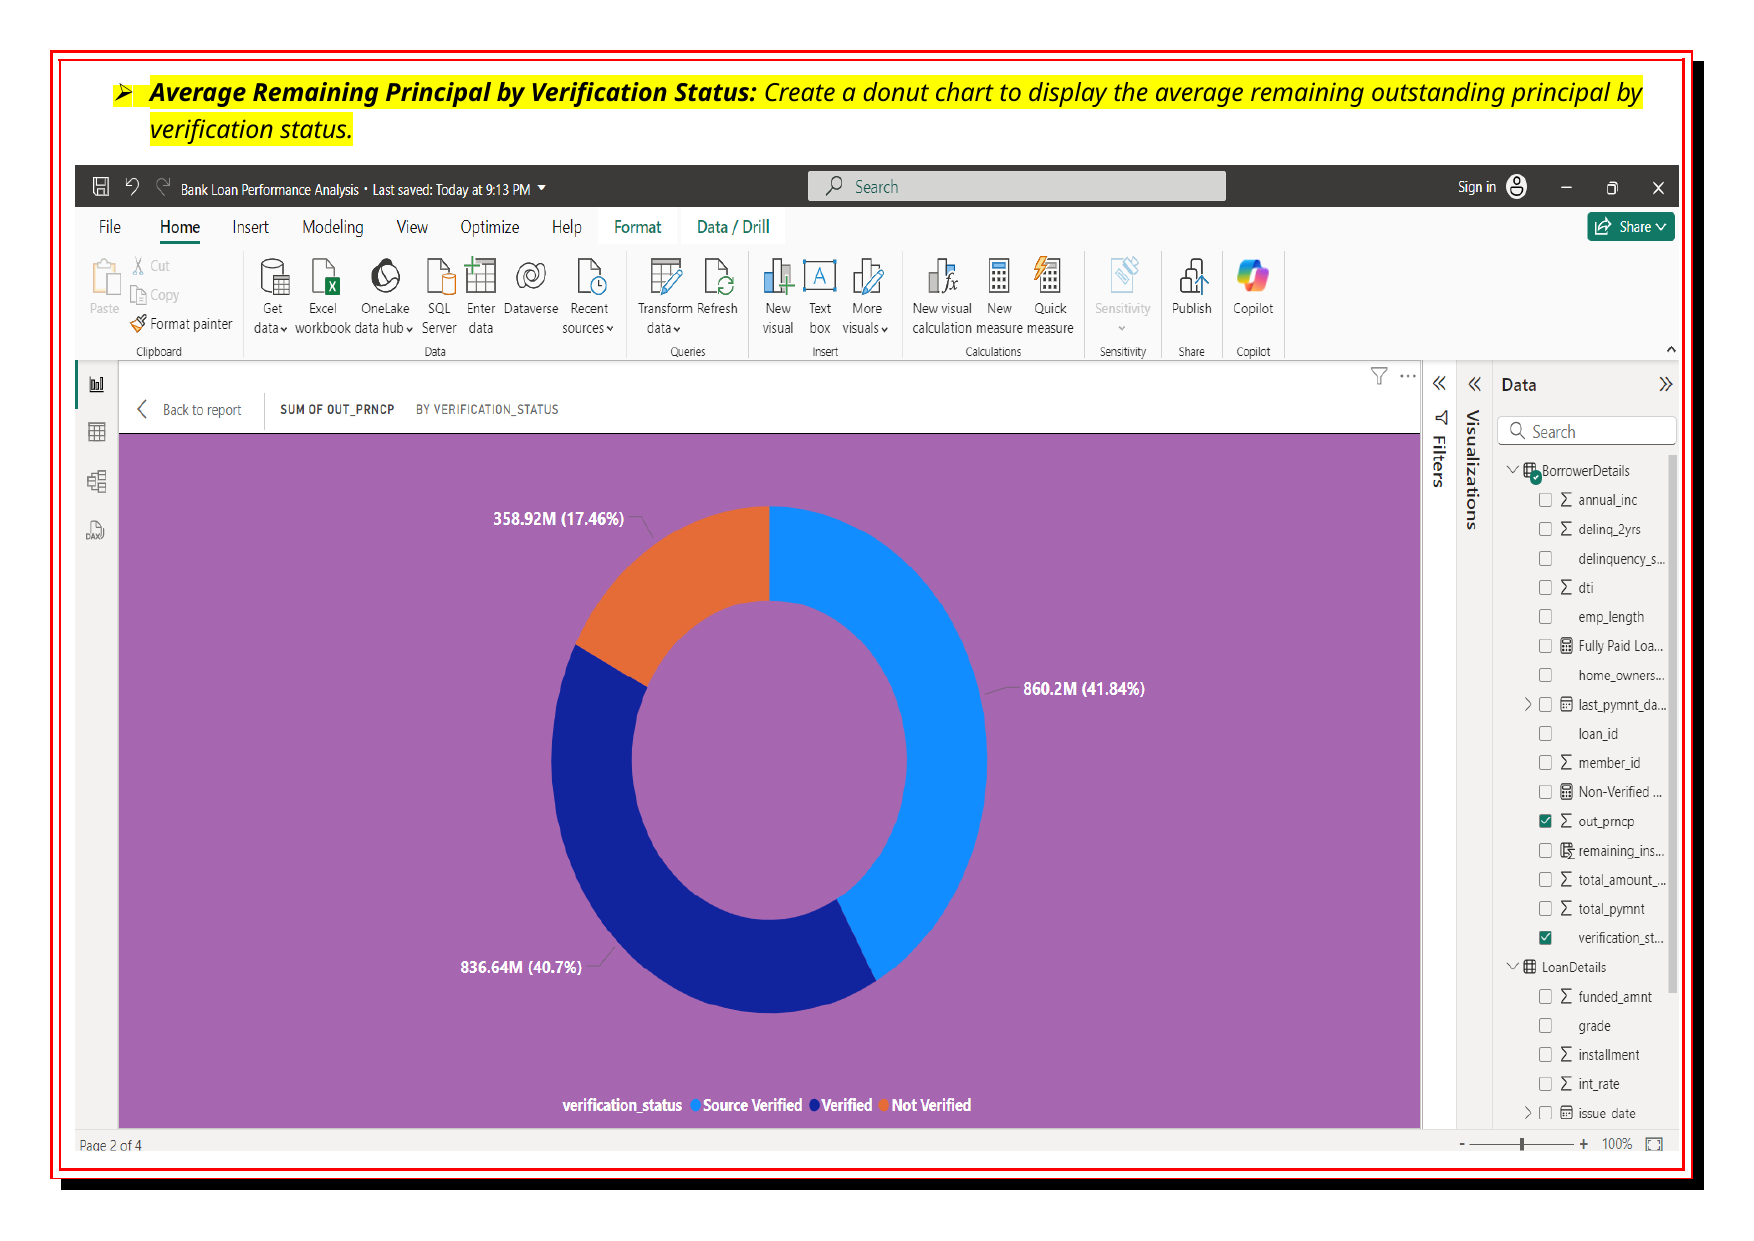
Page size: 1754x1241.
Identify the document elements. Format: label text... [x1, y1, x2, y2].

picture [75, 165, 1679, 1151]
list Average Remaining Principal by Verification Status: Create a donut chart to display the average remaining outstanding principal by verification status. [112, 75, 1668, 146]
